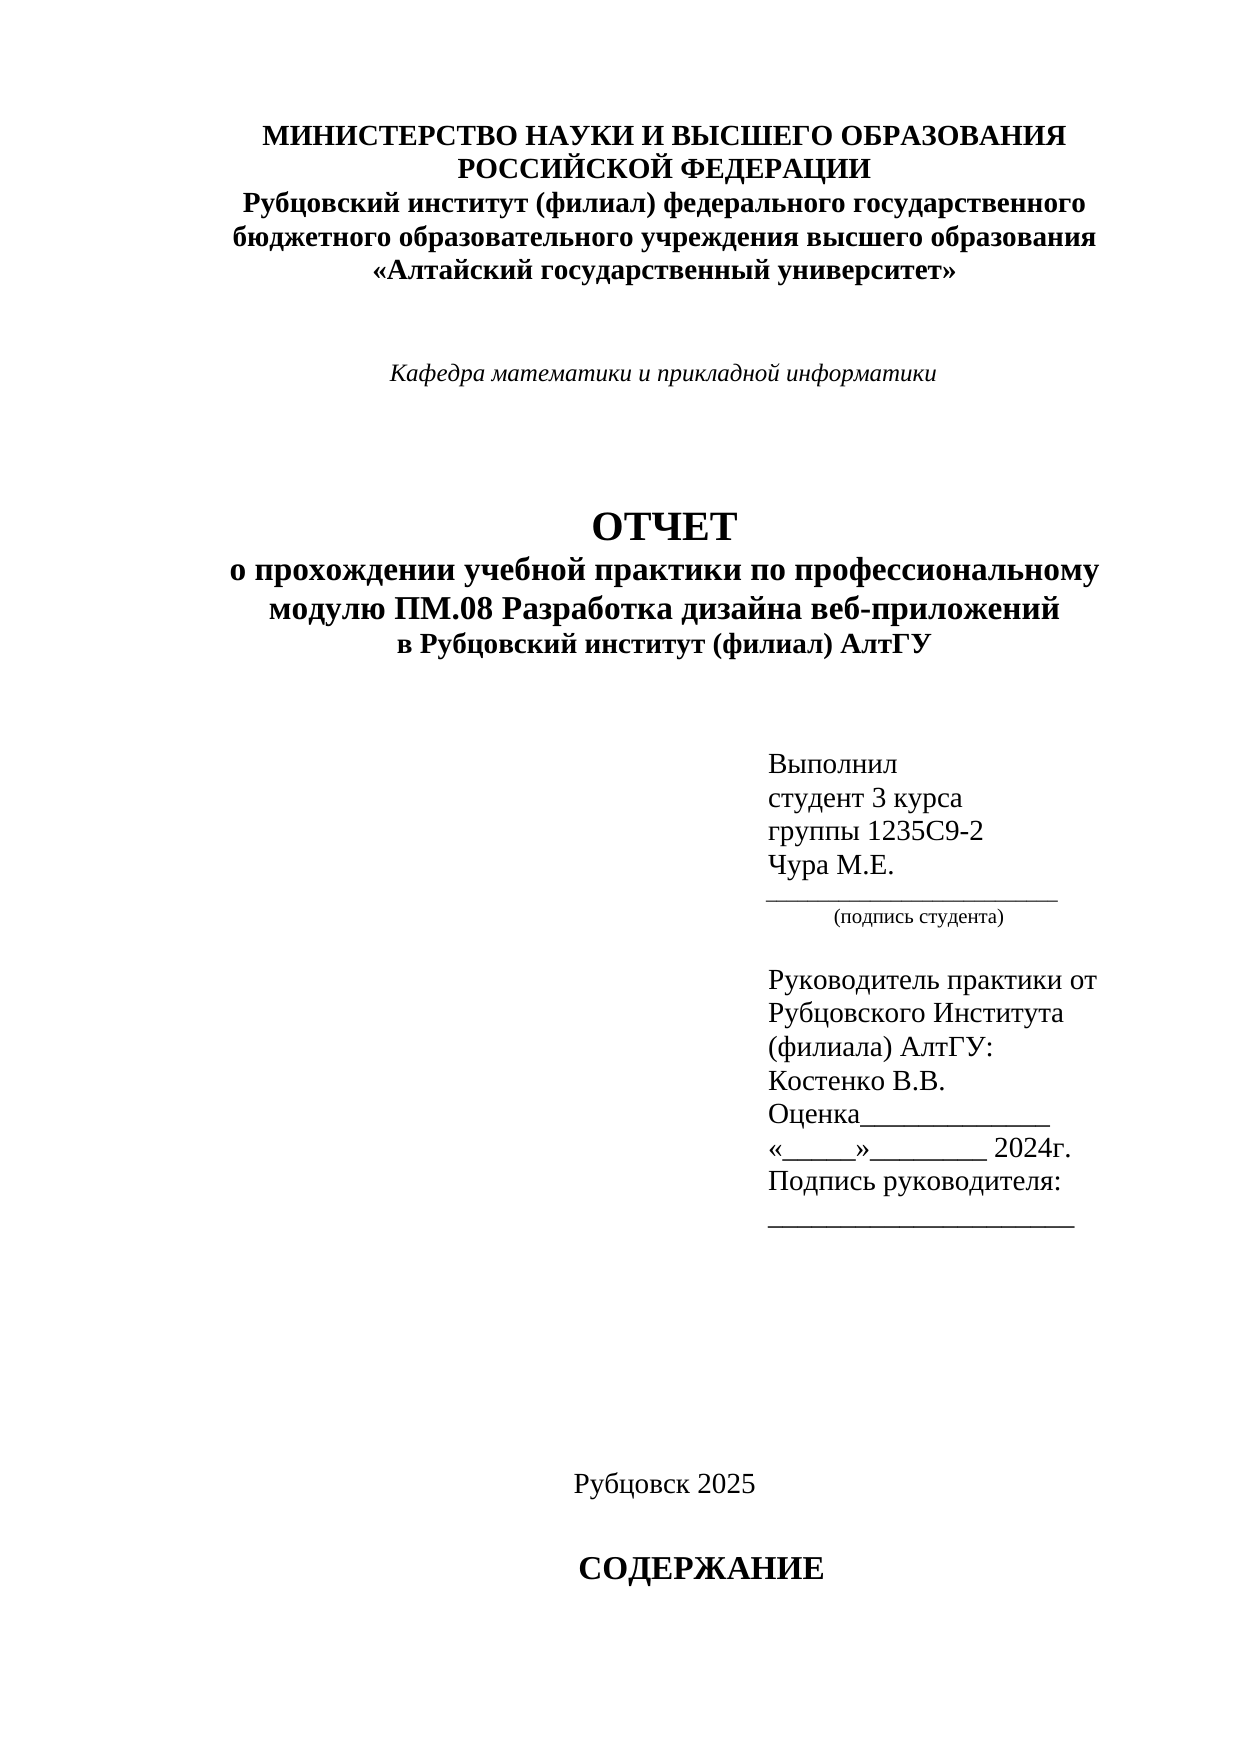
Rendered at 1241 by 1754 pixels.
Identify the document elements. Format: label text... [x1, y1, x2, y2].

text Оценка_____________ [177, 1096, 1152, 1130]
text Костенко В.В. [177, 1063, 1152, 1096]
subtitle Руководитель практики от Рубцовского Института (филиала) АлтГУ: [768, 962, 1152, 1063]
text ____________________________ [177, 880, 1152, 904]
subtitle Чура М.Е. [177, 847, 1152, 880]
text о прохождении учебной практики по профессиональному модулю ПМ.08 Разработка дизайна веб-приложений [177, 550, 1152, 626]
text Подпись руководителя: [768, 1163, 1152, 1197]
subtitle студент 3 курса [768, 780, 1152, 813]
text Рубцовский институт (филиал) федерального государственного бюджетного образовательного учреждения высшего образования «Алтайский государственный университет» [177, 185, 1152, 286]
subtitle Выполнил [177, 746, 1152, 780]
subtitle Рубцовск 2025 [177, 1466, 1152, 1499]
subtitle группы 1235С9-2 [177, 813, 1152, 847]
text в Рубцовский институт (филиал) АлтГУ [177, 626, 1152, 660]
text Кафедра математики и прикладной информатики [177, 358, 1152, 387]
text _____________________ [768, 1197, 1152, 1230]
text «_____»________ 2024г. [768, 1130, 1152, 1163]
text МИНИСТЕРСТВО НАУКИ И ВЫСШЕГО ОБРАЗОВАНИЯ РОССИЙСКОЙ ФЕДЕРАЦИИ [177, 118, 1152, 185]
text ОТЧЕТ [177, 502, 1152, 550]
text (подпись студента) [177, 904, 1152, 928]
